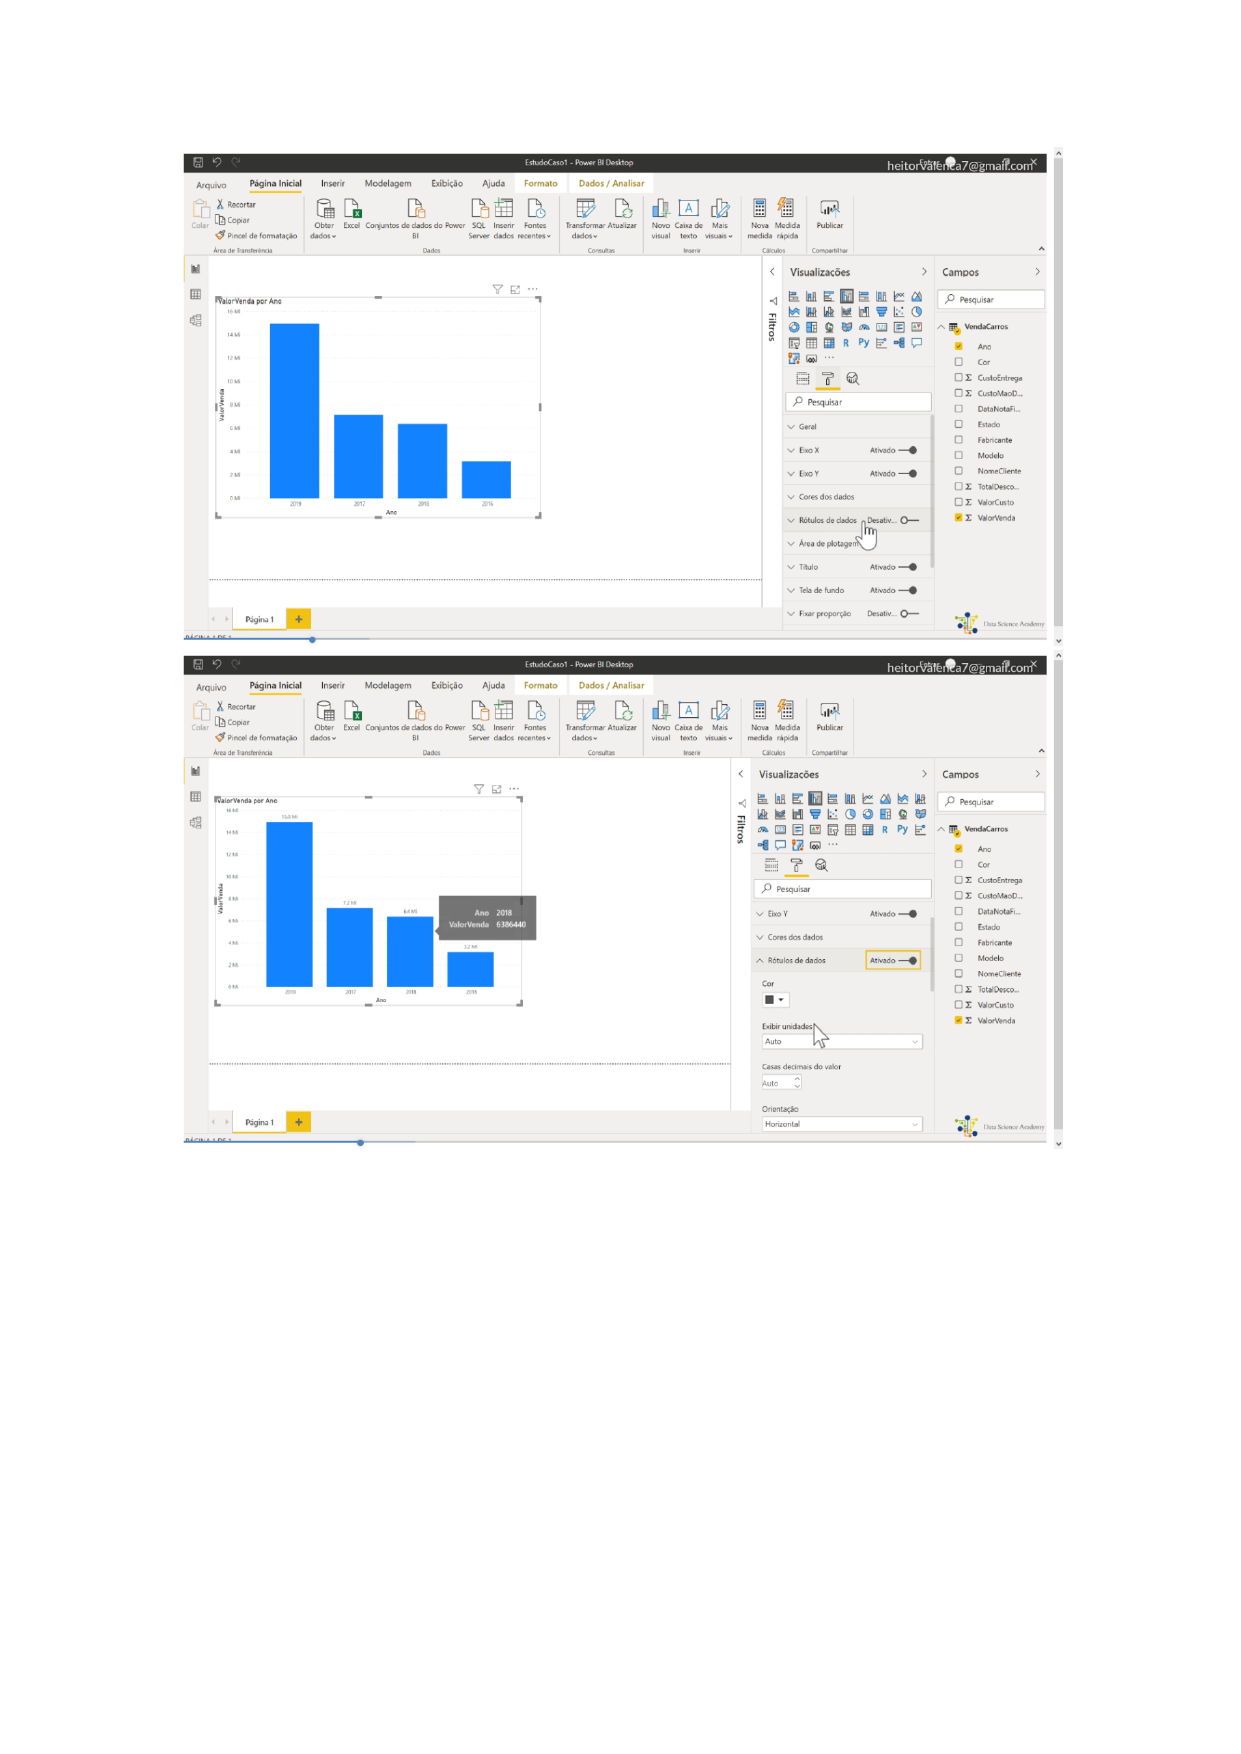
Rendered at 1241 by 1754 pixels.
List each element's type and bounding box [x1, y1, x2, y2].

picture [177, 147, 1063, 646]
picture [177, 650, 1063, 1149]
